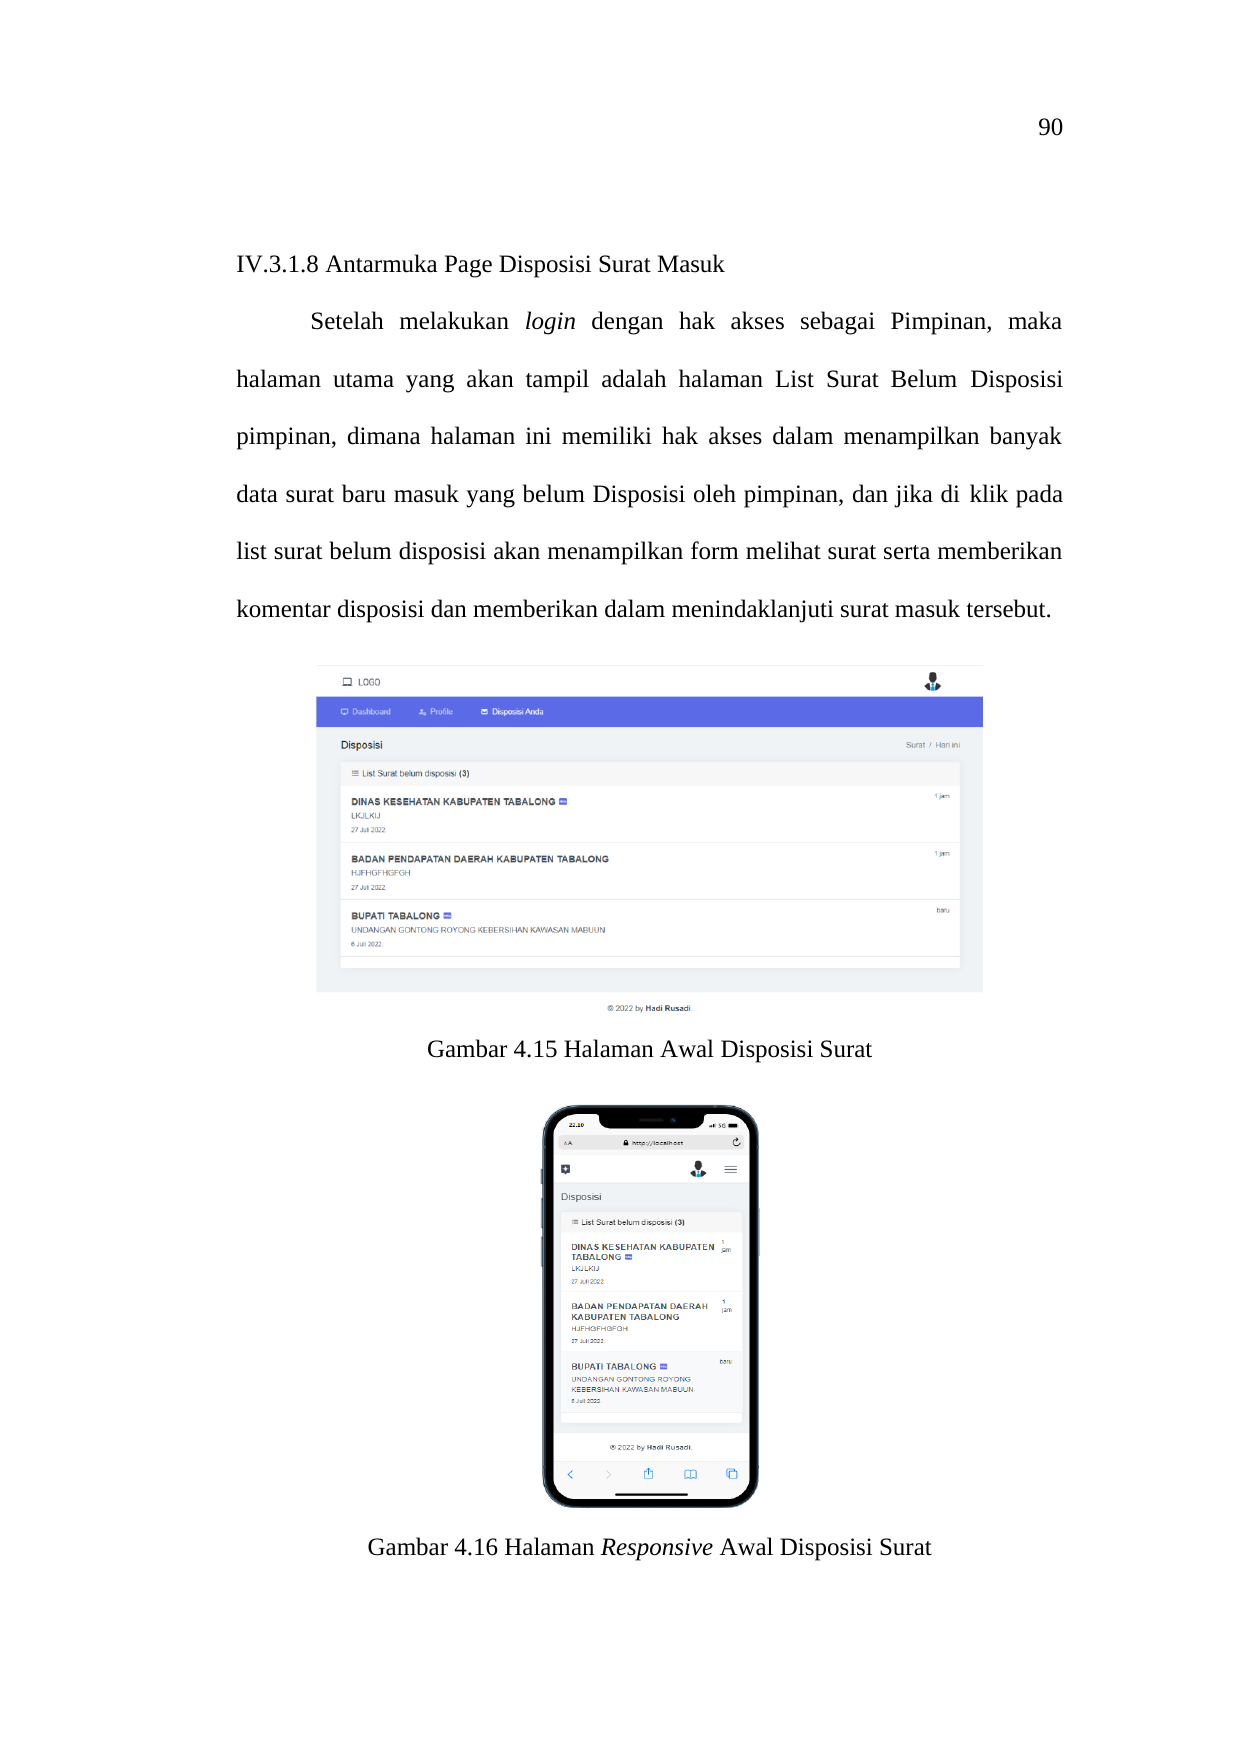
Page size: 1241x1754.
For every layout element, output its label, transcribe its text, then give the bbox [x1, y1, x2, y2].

text Gambar 4.15 Halaman Awal Disposisi Surat [236, 1034, 1063, 1063]
picture [540, 1104, 760, 1508]
text Gambar 4.16 Halaman Responsive Awal Disposisi Surat [236, 1532, 1063, 1561]
text Setelah melakukan login dengan hak akses sebagai Pimpinan, maka halaman utama yang akan tampil adalah halaman List Surat Belum Disposisi pimpinan, dimana halaman ini memiliki hak akses dalam menampilkan banyak data surat baru masuk yang belum Disposisi oleh pimpinan, dan jika di klik pada list surat belum disposisi akan menampilkan form melihat surat serta memberikan komentar disposisi dan memberikan dalam menindaklanjuti surat masuk tersebut. [236, 306, 1063, 622]
picture [316, 663, 983, 1022]
subtitle Antarmuka Page Disposisi Surat Masuk [236, 249, 1063, 277]
